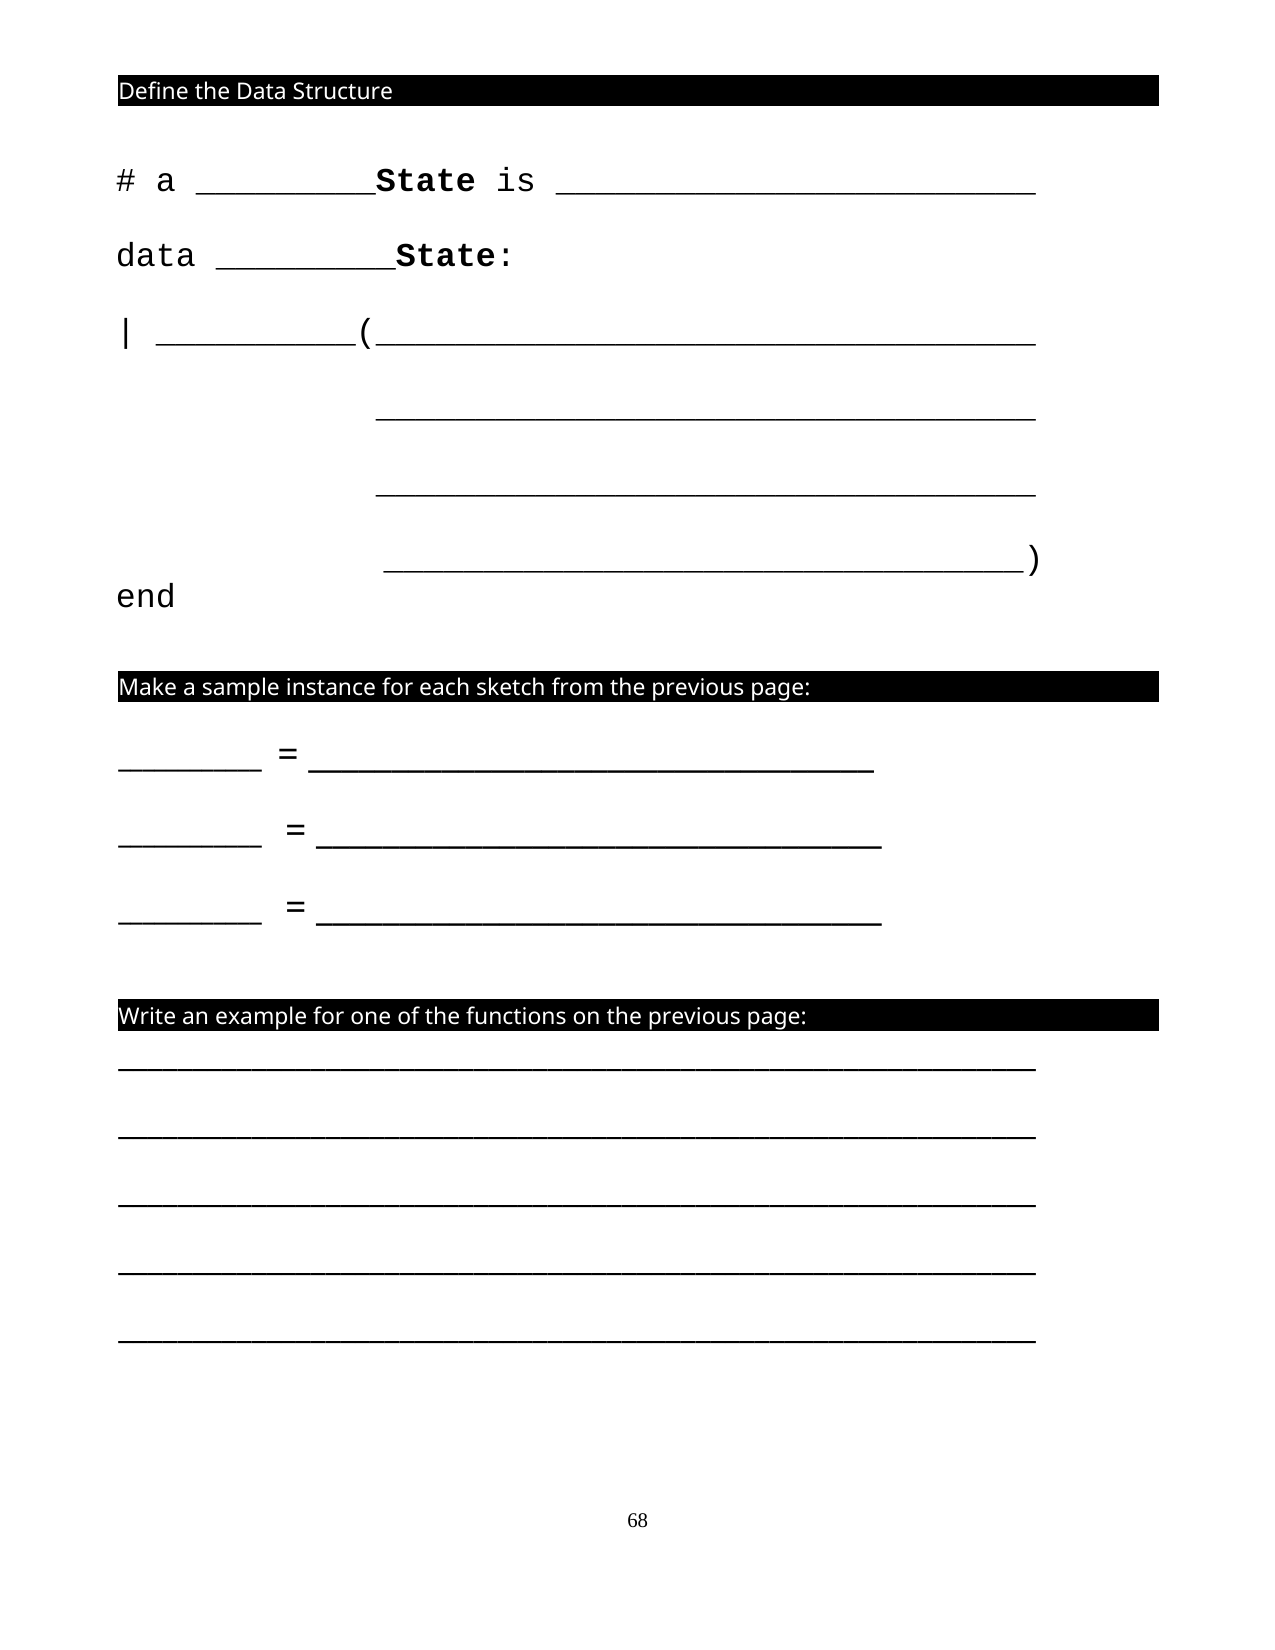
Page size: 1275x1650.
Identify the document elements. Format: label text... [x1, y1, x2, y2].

subtitle Write an example for one of the functions on the previous page: [118, 999, 1159, 1031]
text ______________________________________________________________ [6, 1303, 1157, 1349]
text ____________ = __________________________________ [6, 727, 1157, 778]
text ______________________________________________________________ [6, 1235, 1157, 1281]
text ____________ = __________________________________ [6, 880, 1157, 931]
text _________________________________ [116, 466, 1267, 504]
text | __________(_________________________________ [116, 314, 1267, 352]
text ______________________________________________________________ [6, 1167, 1157, 1212]
subtitle Make a sample instance for each sketch from the previous page: [118, 671, 1159, 702]
text ______________________________________________________________ [6, 1031, 1157, 1076]
text ____________ = __________________________________ [6, 804, 1157, 855]
text end [116, 579, 1267, 617]
text ________________________________) [116, 541, 1267, 579]
text # a _________State is ________________________ [116, 163, 1267, 201]
text data _________State: [116, 239, 1267, 277]
text ______________________________________________________________ [6, 1099, 1157, 1144]
text _________________________________ [116, 390, 1267, 428]
subtitle Define the Data Structure [118, 75, 1159, 106]
